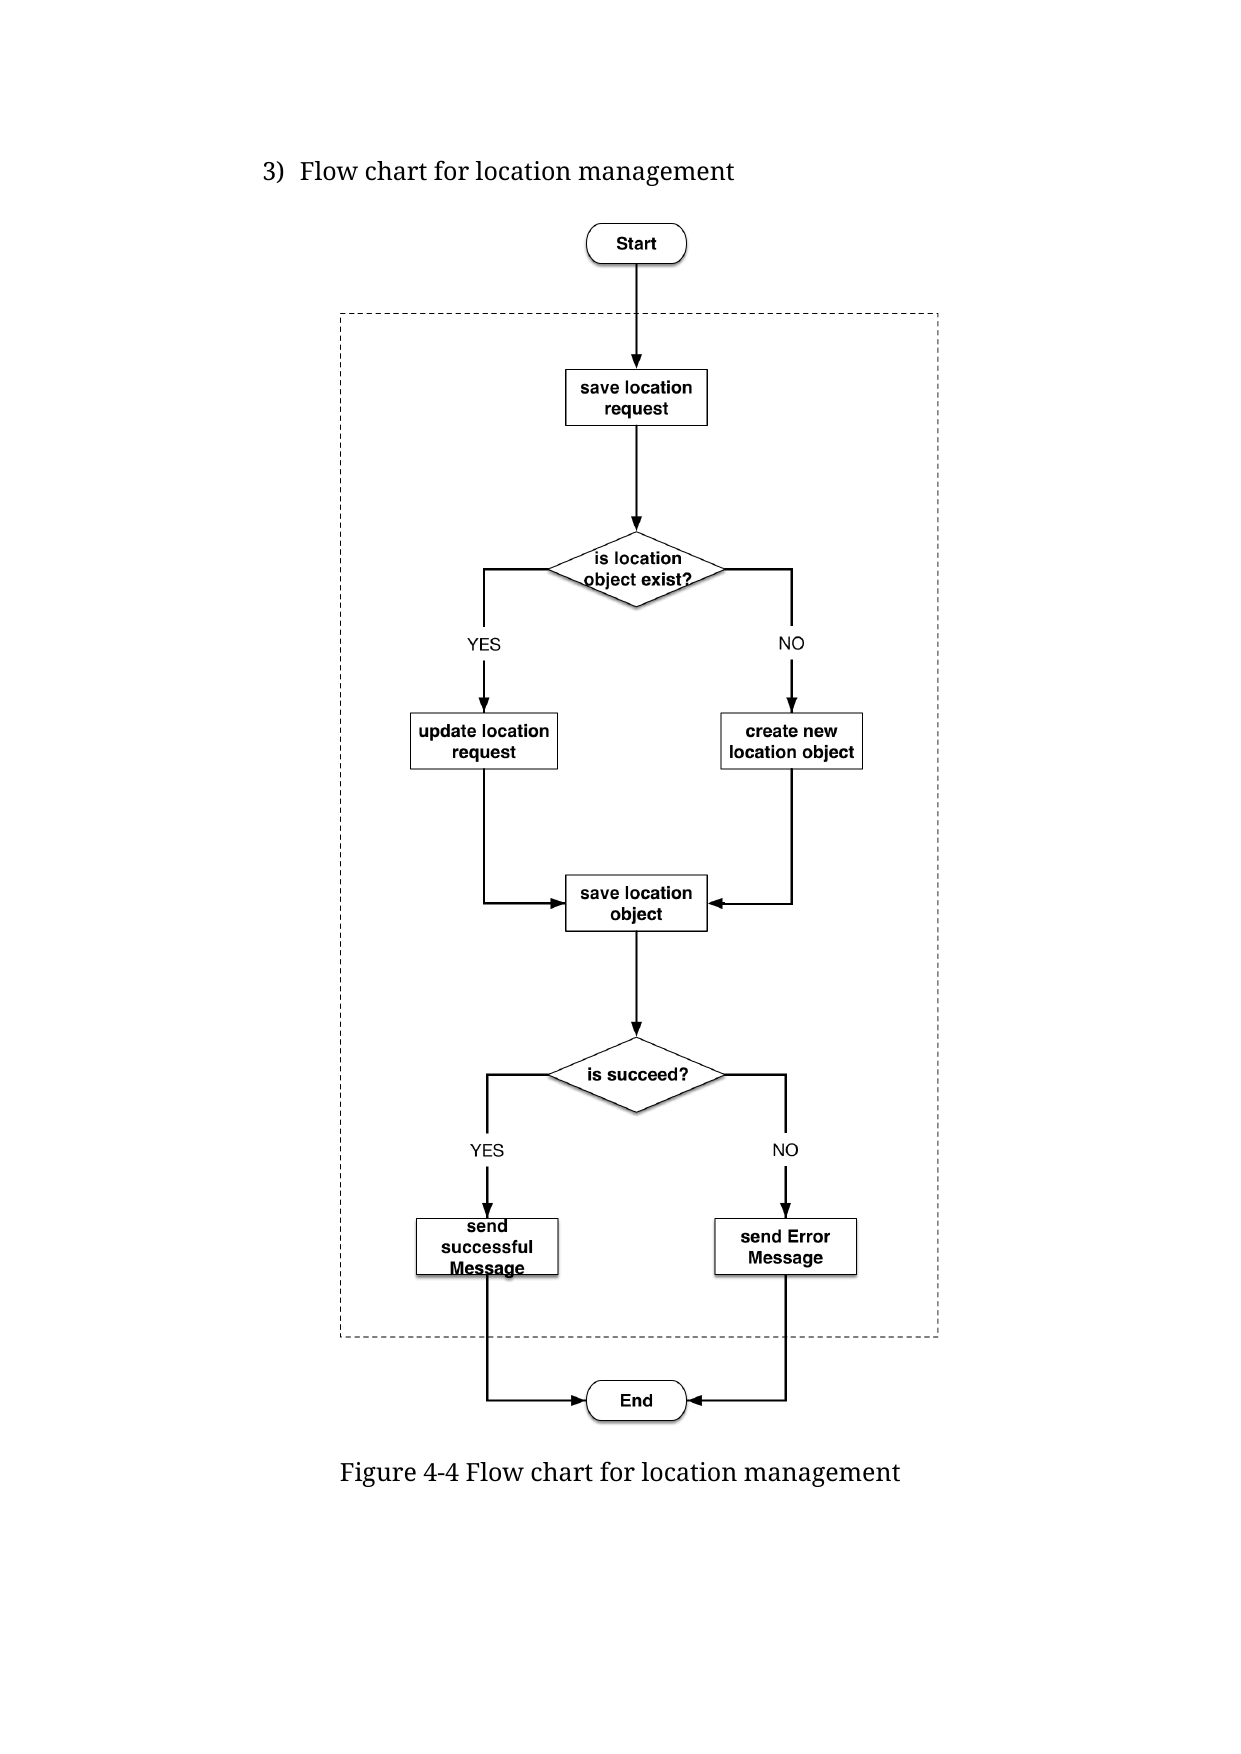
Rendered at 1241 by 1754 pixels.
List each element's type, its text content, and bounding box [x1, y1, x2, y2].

list Flow chart for location management [262, 153, 1016, 188]
picture [339, 221, 939, 1427]
text Figure 4-4 Flow chart for location management [224, 1455, 1016, 1489]
